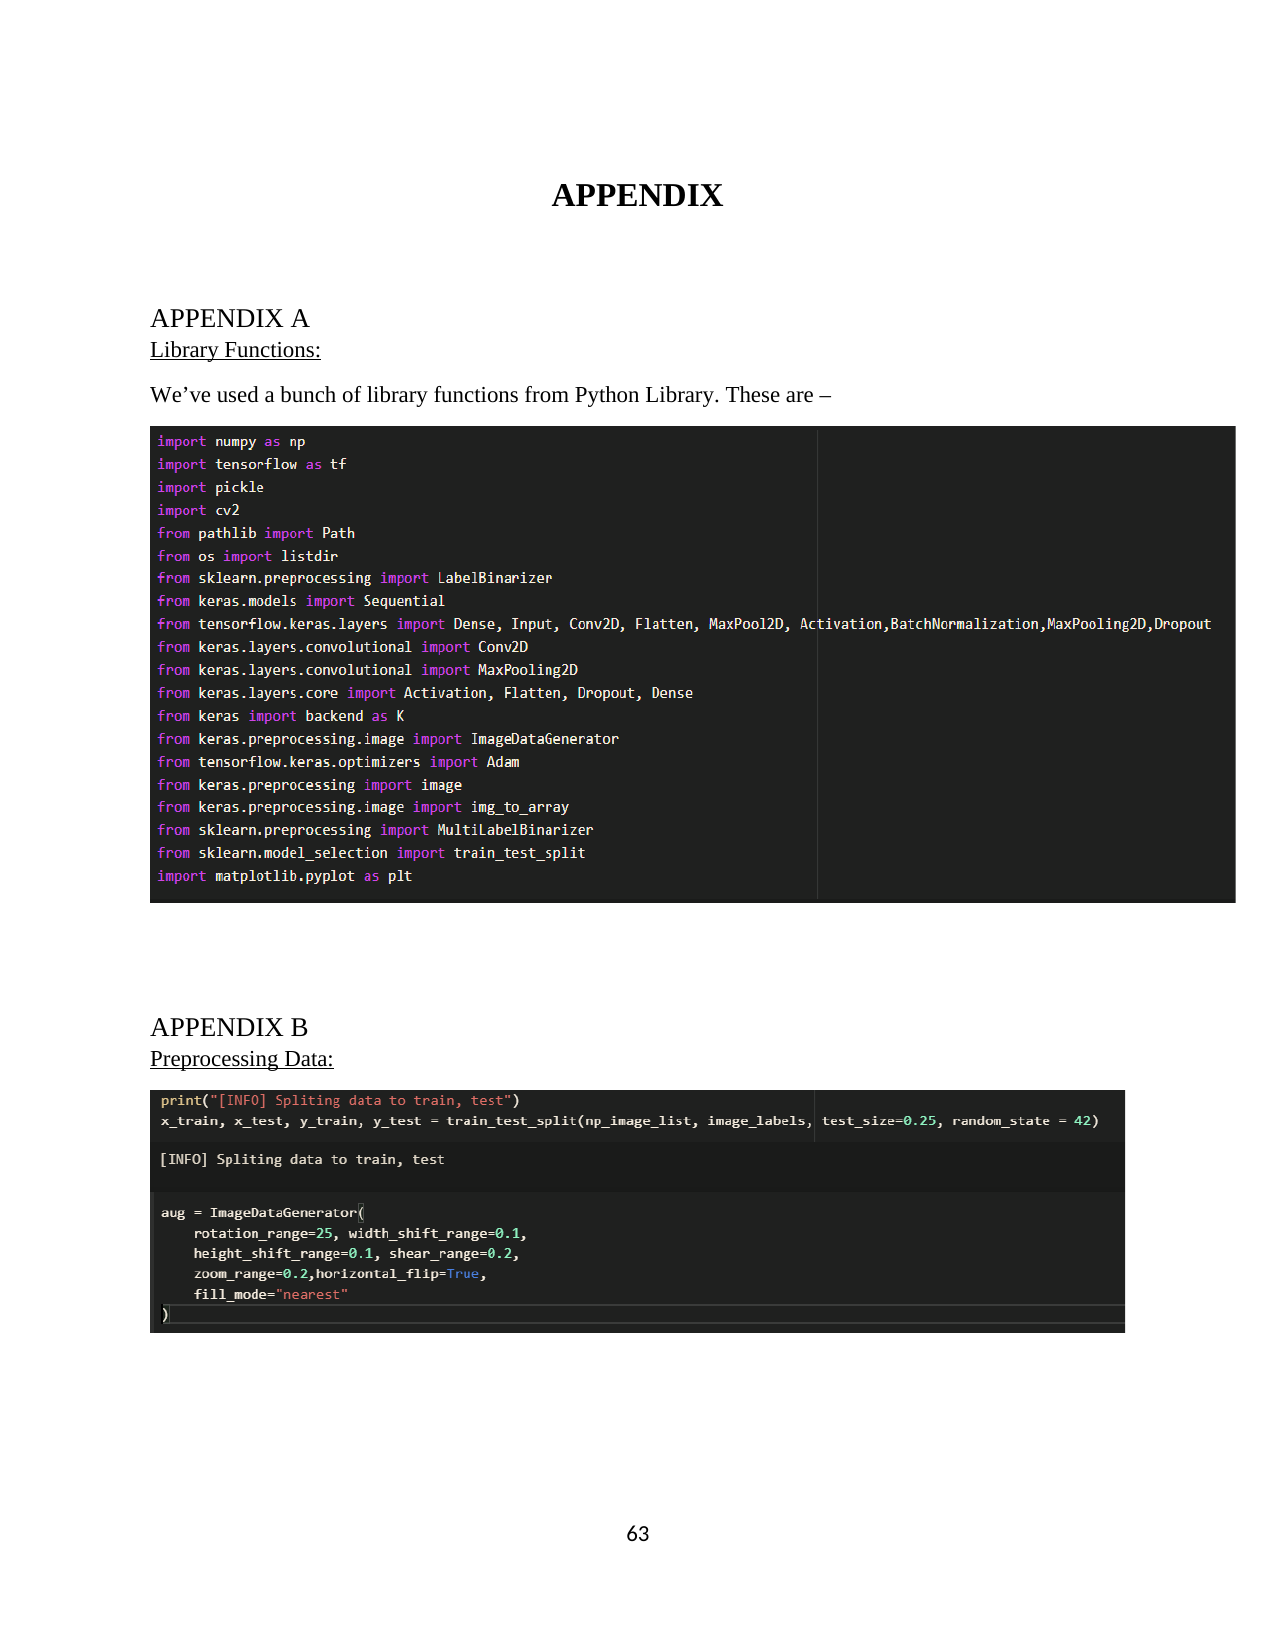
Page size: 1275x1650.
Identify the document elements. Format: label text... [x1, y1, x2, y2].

subtitle APPENDIX A [150, 302, 1125, 333]
subtitle APPENDIX B [150, 1011, 1125, 1042]
subtitle APPENDIX [150, 175, 1125, 213]
text We’ve used a bunch of library functions from Python Library. These are – [150, 381, 1125, 407]
text Library Functions: [150, 336, 1125, 362]
picture [150, 1090, 1125, 1333]
picture [150, 426, 1236, 903]
text Preprocessing Data: [150, 1045, 1125, 1071]
